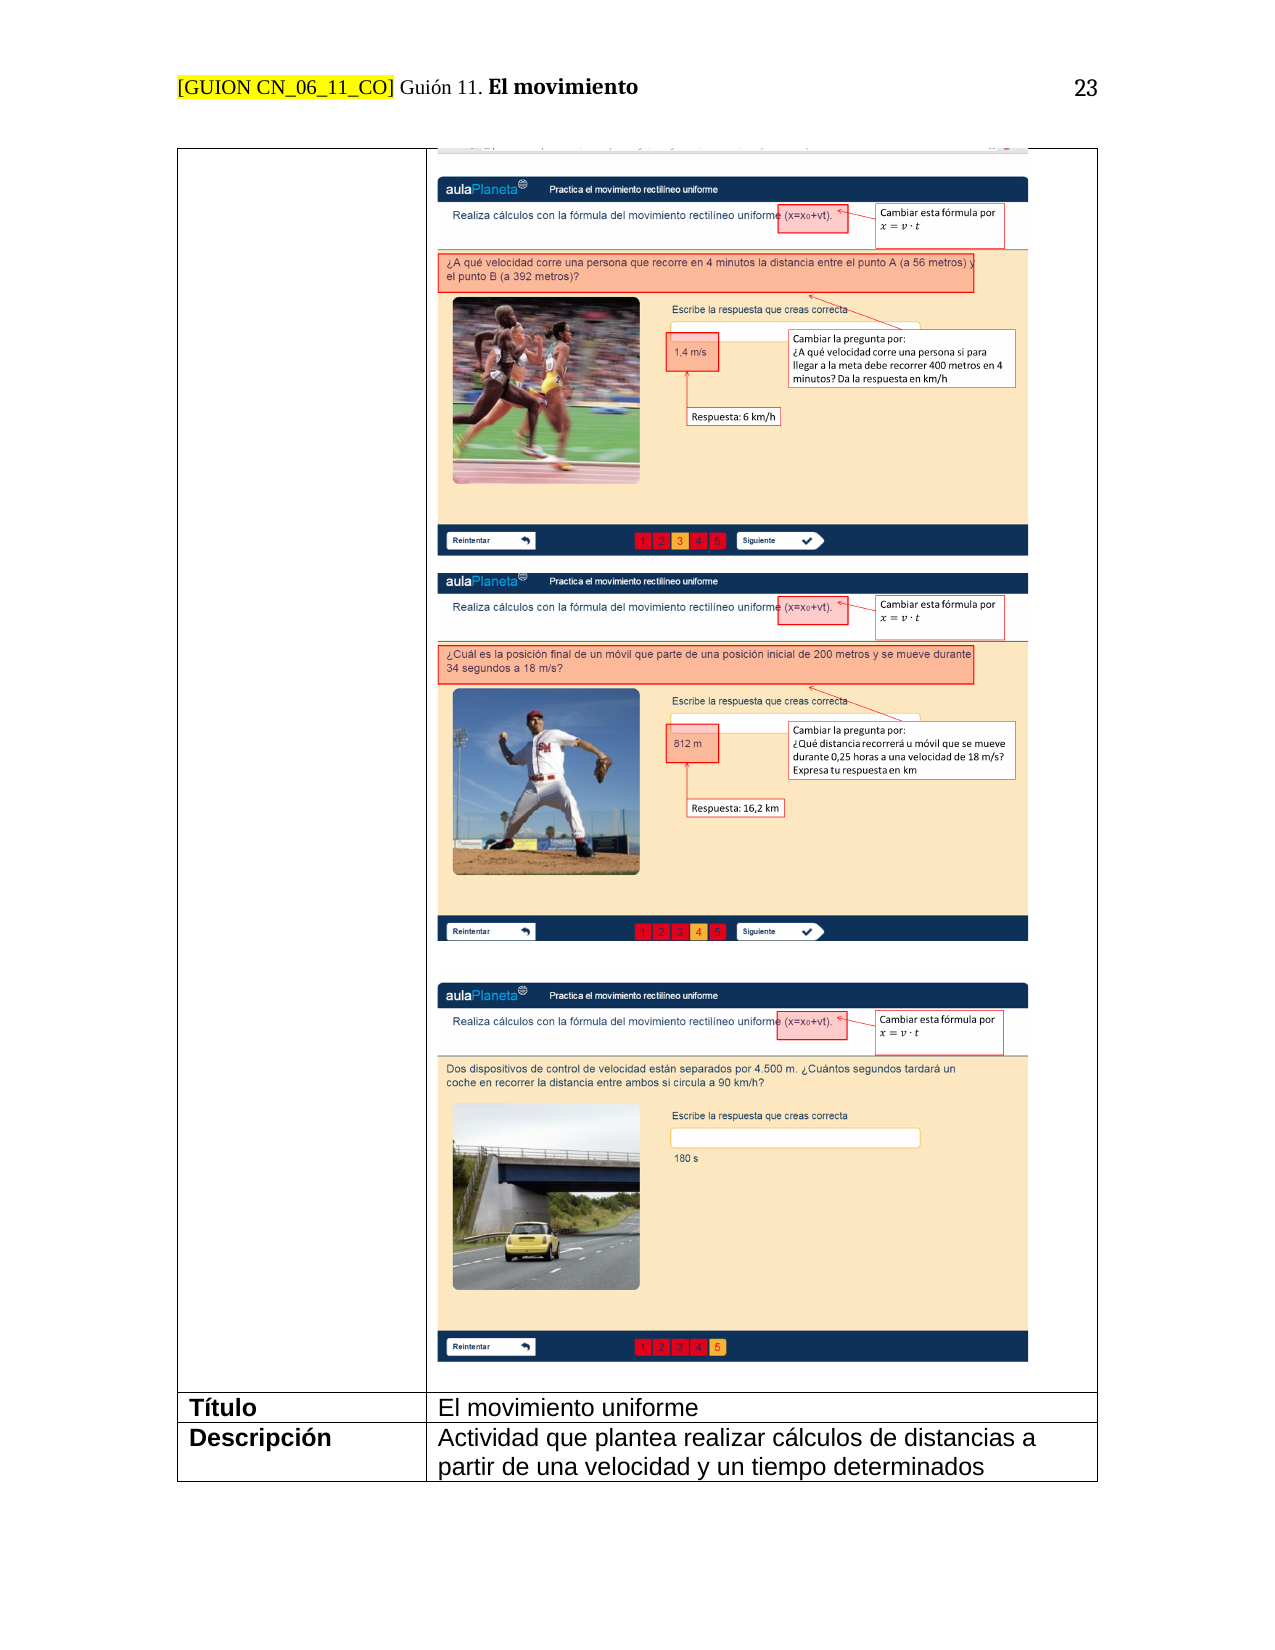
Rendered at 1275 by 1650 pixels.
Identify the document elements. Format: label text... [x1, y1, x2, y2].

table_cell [427, 149, 1097, 1392]
table_cell Título [178, 1393, 426, 1422]
picture [437, 148, 1029, 941]
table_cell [178, 149, 426, 1392]
table_cell Descripción [178, 1423, 426, 1481]
picture [437, 969, 1029, 1364]
table_cell Actividad que plantea realizar cálculos de distancias a partir de una velocidad y un tiempo determinados [427, 1423, 1097, 1481]
table_cell El movimiento uniforme [427, 1393, 1097, 1422]
